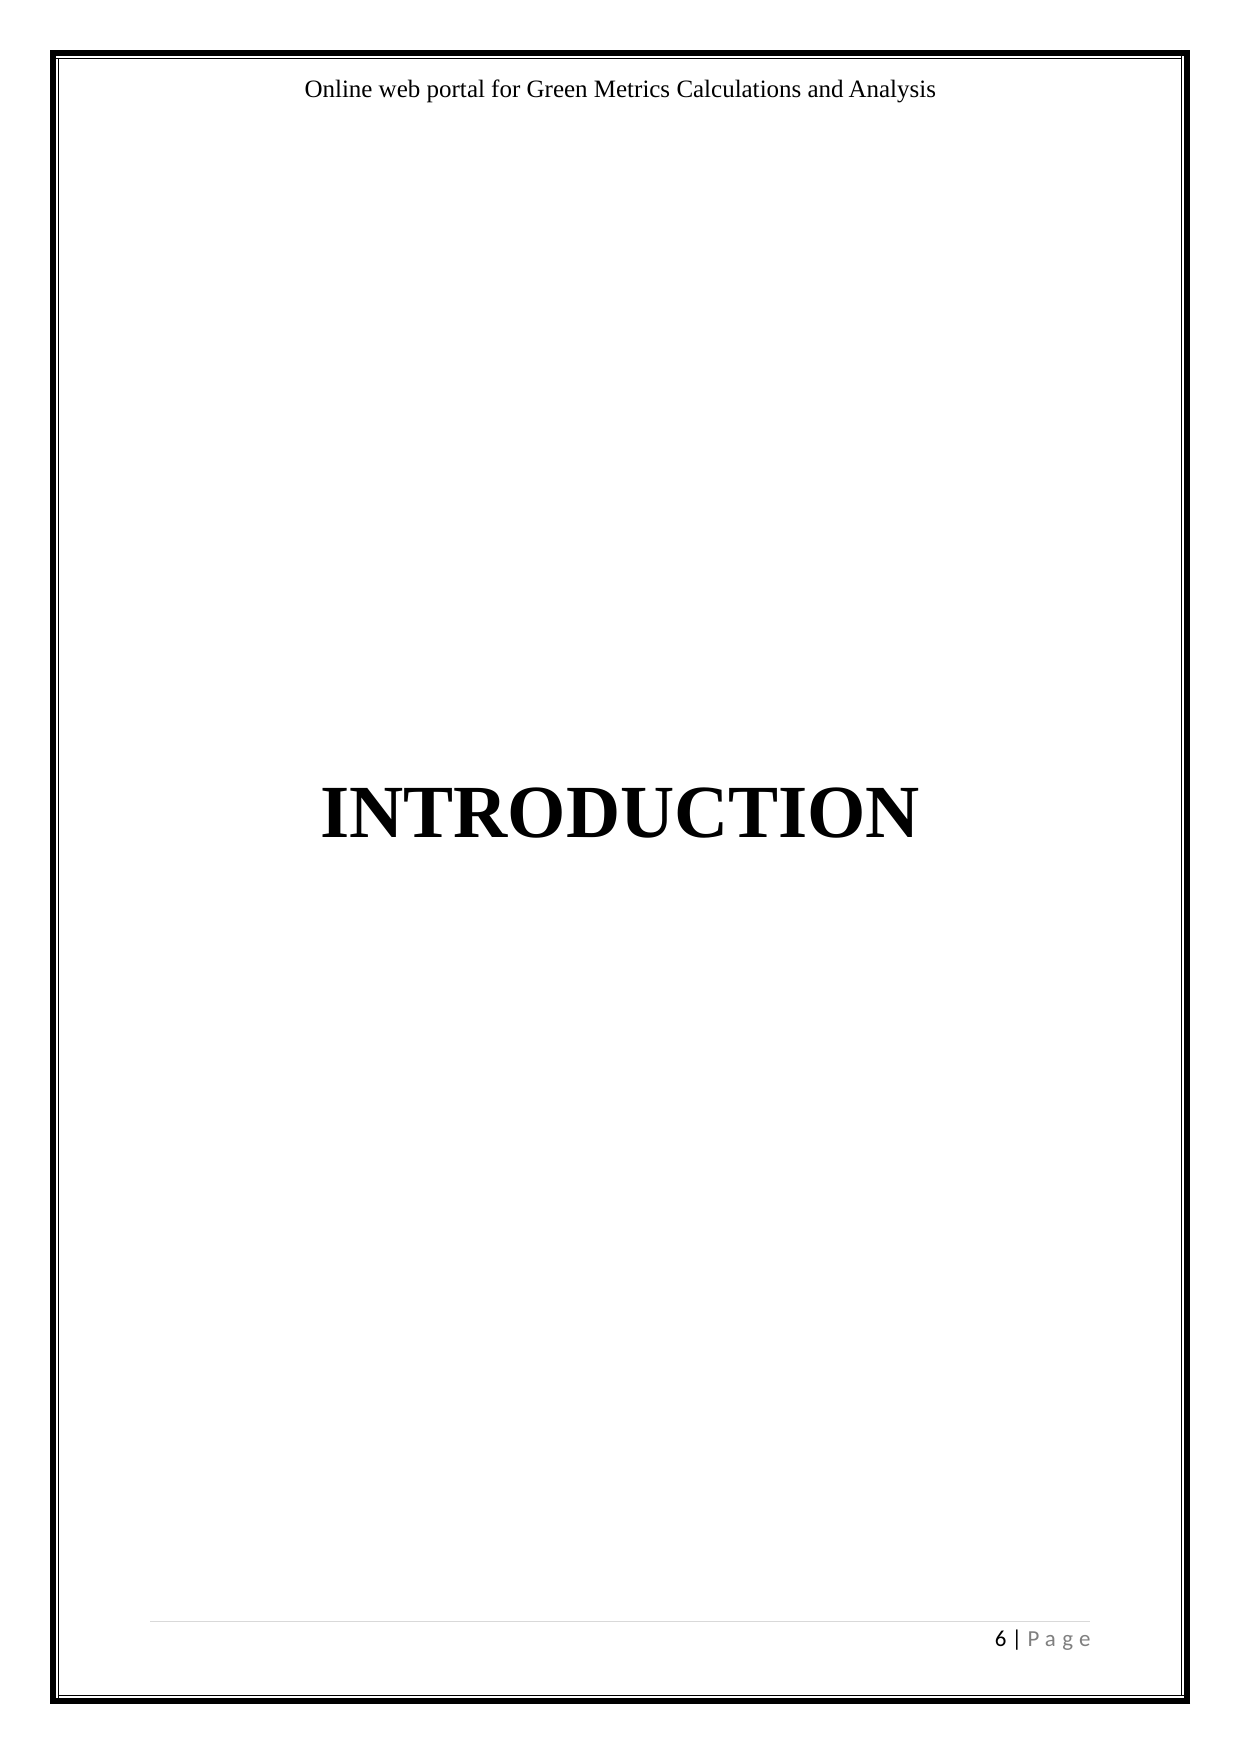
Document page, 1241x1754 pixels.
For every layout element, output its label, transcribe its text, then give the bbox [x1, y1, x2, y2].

text INTRODUCTION [150, 767, 1090, 854]
